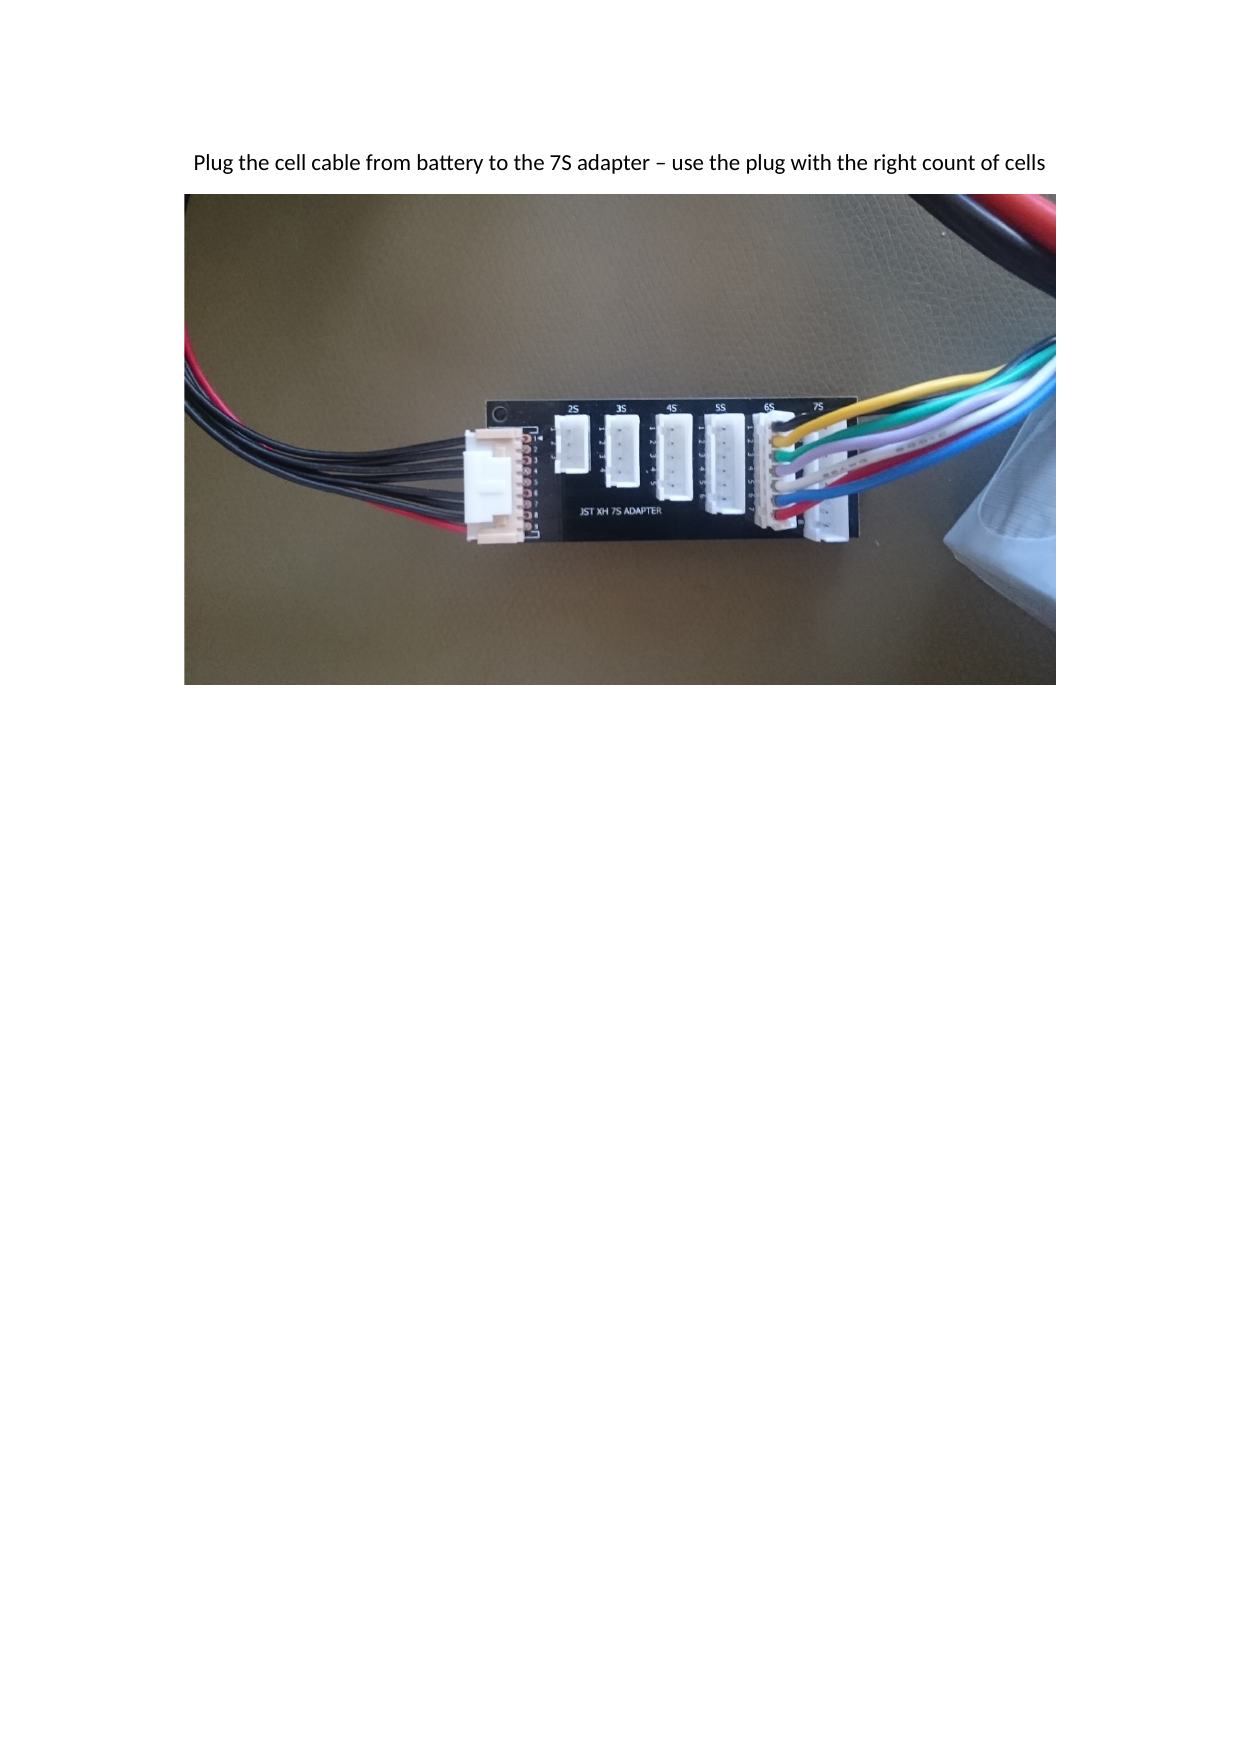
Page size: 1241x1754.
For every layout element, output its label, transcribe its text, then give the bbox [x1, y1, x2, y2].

picture [184, 194, 1056, 685]
text Plug the cell cable from battery to the 7S adapter – use the plug with the right count of cells [148, 148, 1093, 176]
